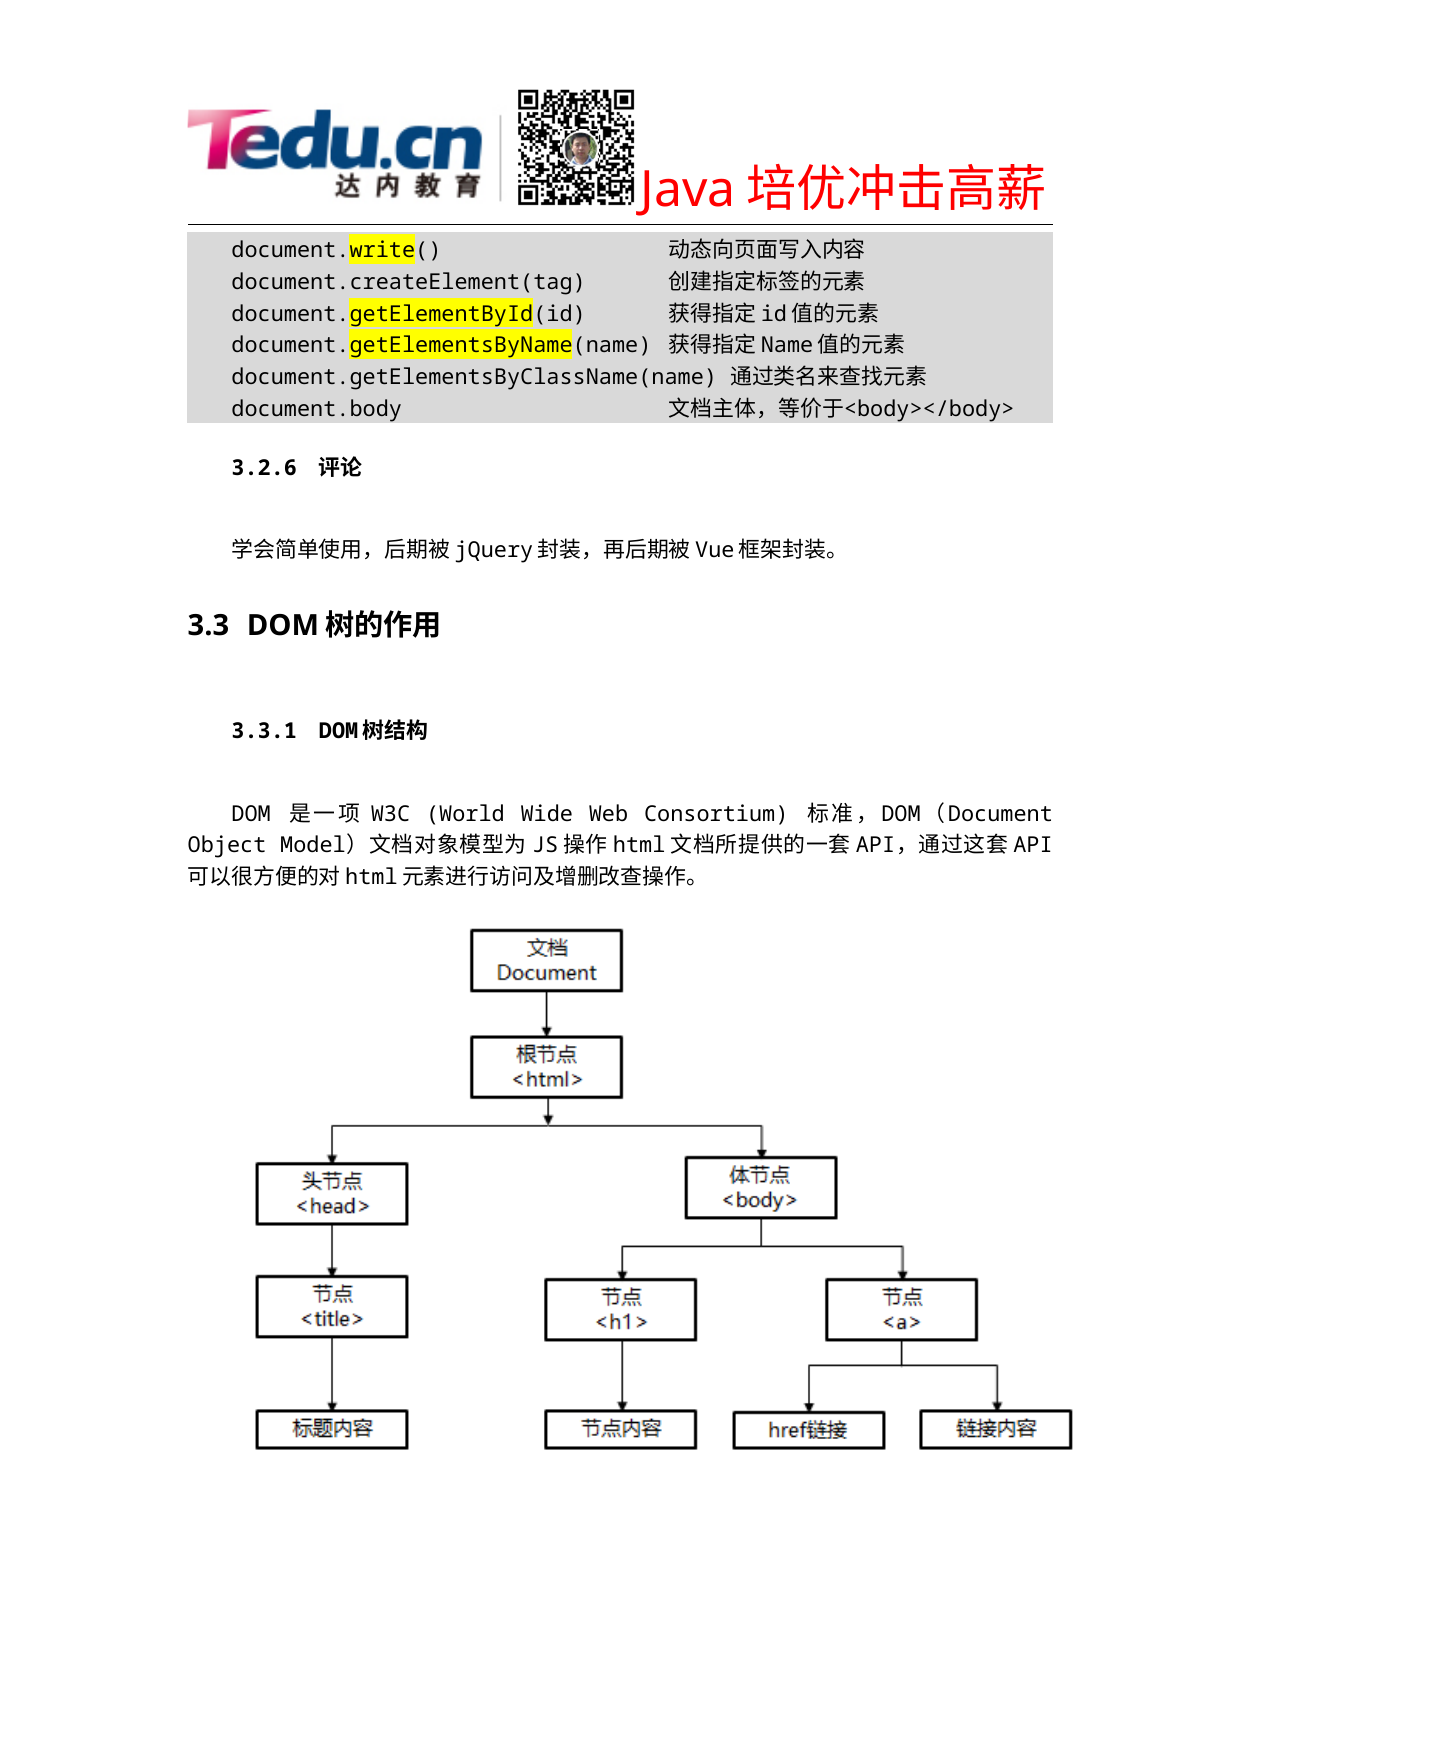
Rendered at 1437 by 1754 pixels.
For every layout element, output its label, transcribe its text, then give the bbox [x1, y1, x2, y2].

picture [187, 103, 507, 207]
picture [516, 88, 636, 207]
text 学会简单使用，后期被jQuery封装，再后期被Vue框架封装。 [187, 532, 1053, 563]
text document.getElementsByName(name) 获得指定Name值的元素 [187, 327, 1053, 359]
text DOM 是一项 W3C (World Wide Web Consortium) 标准，DOM（Document Object Model）文档对象模型为JS操作html文档所提供的一套API，通过这套API可以很方便的对html元素进行访问及增删改查操作。 [187, 796, 1053, 891]
subtitle DOM树的作用 [187, 591, 1053, 656]
text document.write() 动态向页面写入内容 [187, 232, 1053, 264]
text document.getElementsByClassName(name) 通过类名来查找元素 [187, 359, 1053, 391]
subtitle DOM树结构 [187, 713, 1053, 745]
subtitle 评论 [187, 450, 1053, 481]
text document.getElementById(id) 获得指定id值的元素 [187, 296, 1053, 327]
text document.body 文档主体，等价于<body></body> [187, 391, 1053, 423]
text document.createElement(tag) 创建指定标签的元素 [187, 264, 1053, 296]
picture [225, 907, 1091, 1473]
